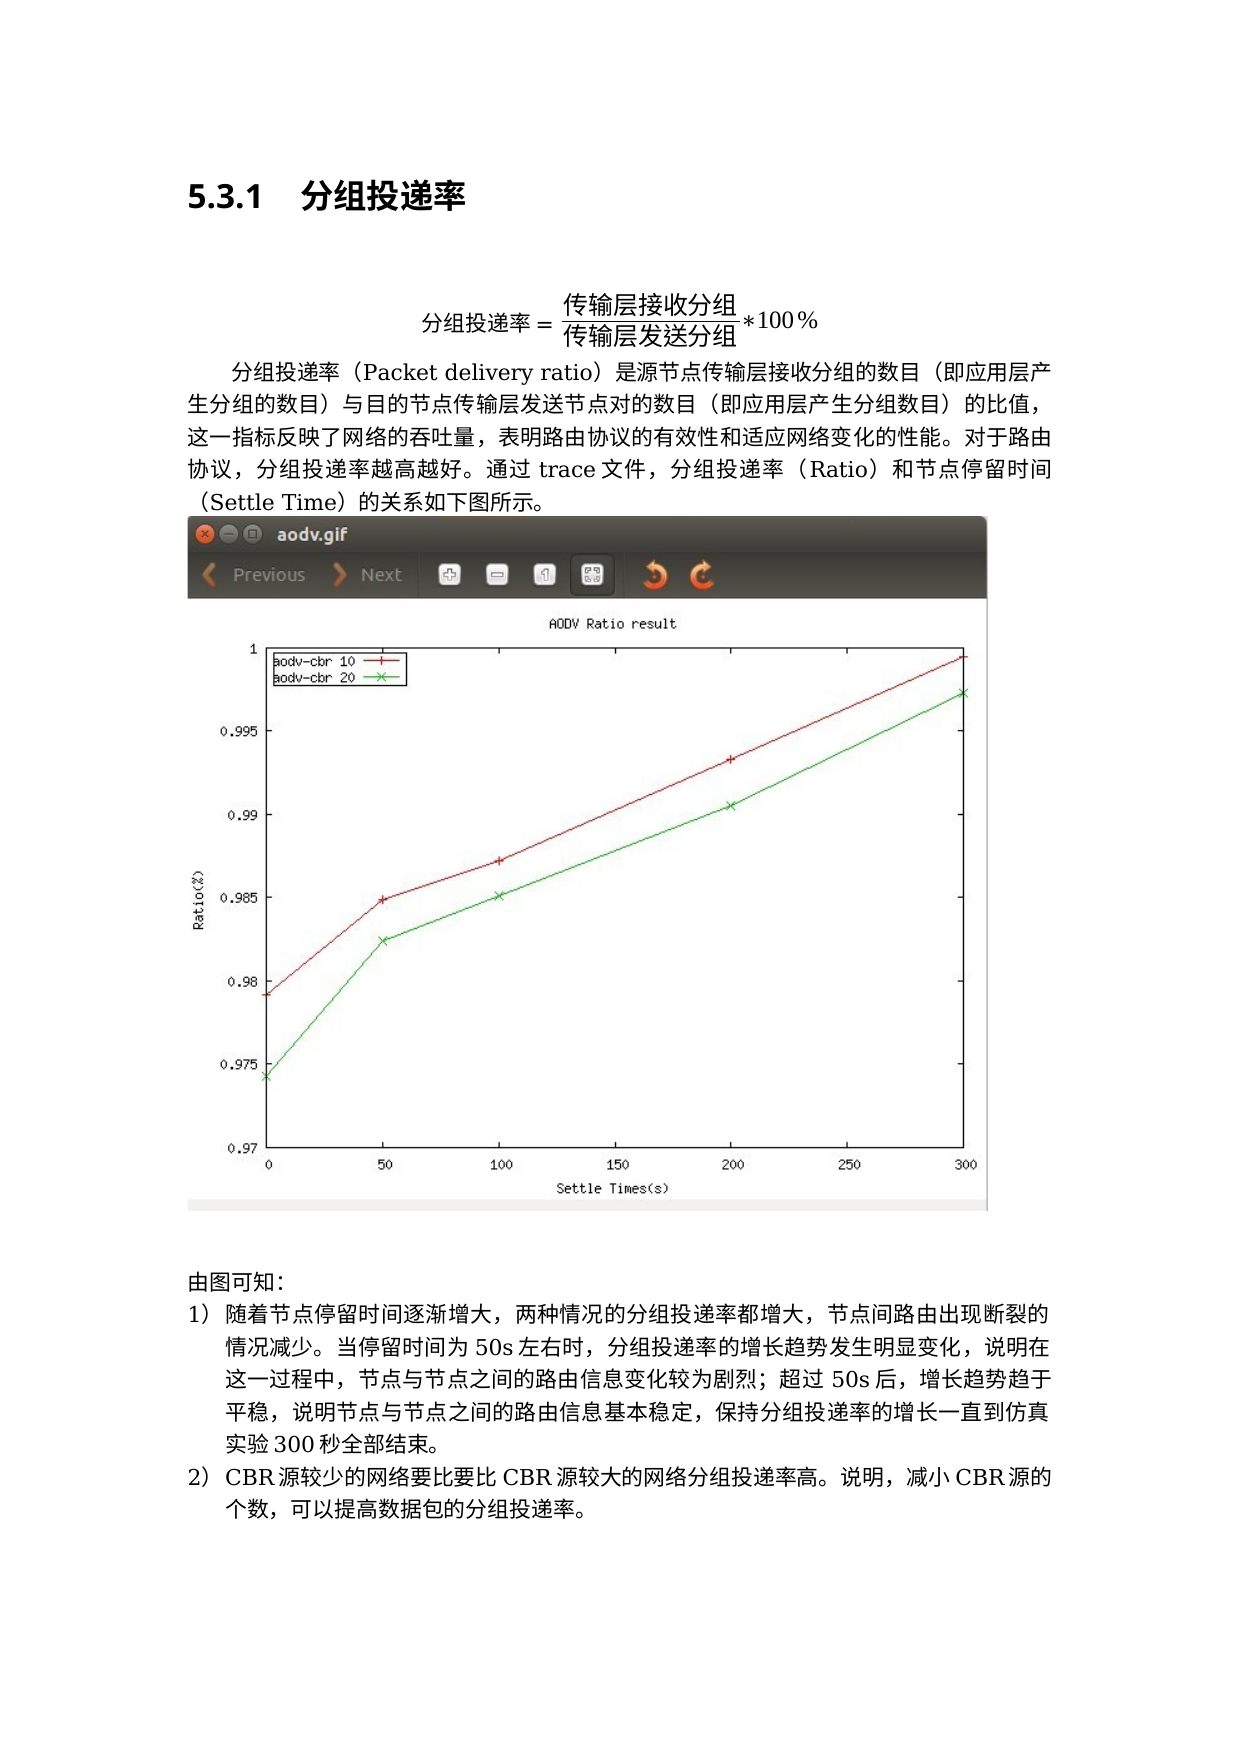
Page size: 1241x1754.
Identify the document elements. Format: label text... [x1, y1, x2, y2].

subtitle 分组投递率 [187, 162, 1053, 227]
text 由图可知： [187, 1264, 1053, 1297]
text 分组投递率 = [187, 289, 1053, 354]
list 随着节点停留时间逐渐增大，两种情况的分组投递率都增大，节点间路由出现断裂的情况减少。当停留时间为50s左右时，分组投递率的增长趋势发生明显变化，说明在这一过程中，节点与节点之间的路由信息变化较为剧烈；超过50s后，增长趋势趋于平稳，说明节点与节点之间的路由信息基本稳定，保持分组投递率的增长一直到仿真实验300秒全部结束。 [187, 1297, 1053, 1459]
picture [187, 516, 988, 1211]
list CBR源较少的网络要比要比CBR源较大的网络分组投递率高。说明，减小CBR源的个数，可以提高数据包的分组投递率。 [187, 1459, 1053, 1524]
text 分组投递率（Packet delivery ratio）是源节点传输层接收分组的数目（即应用层产生分组的数目）与目的节点传输层发送节点对的数目（即应用层产生分组数目）的比值，这一指标反映了网络的吞吐量，表明路由协议的有效性和适应网络变化的性能。对于路由协议，分组投递率越高越好。通过trace文件，分组投递率（Ratio）和节点停留时间（Settle Time）的关系如下图所示。 [187, 354, 1053, 517]
